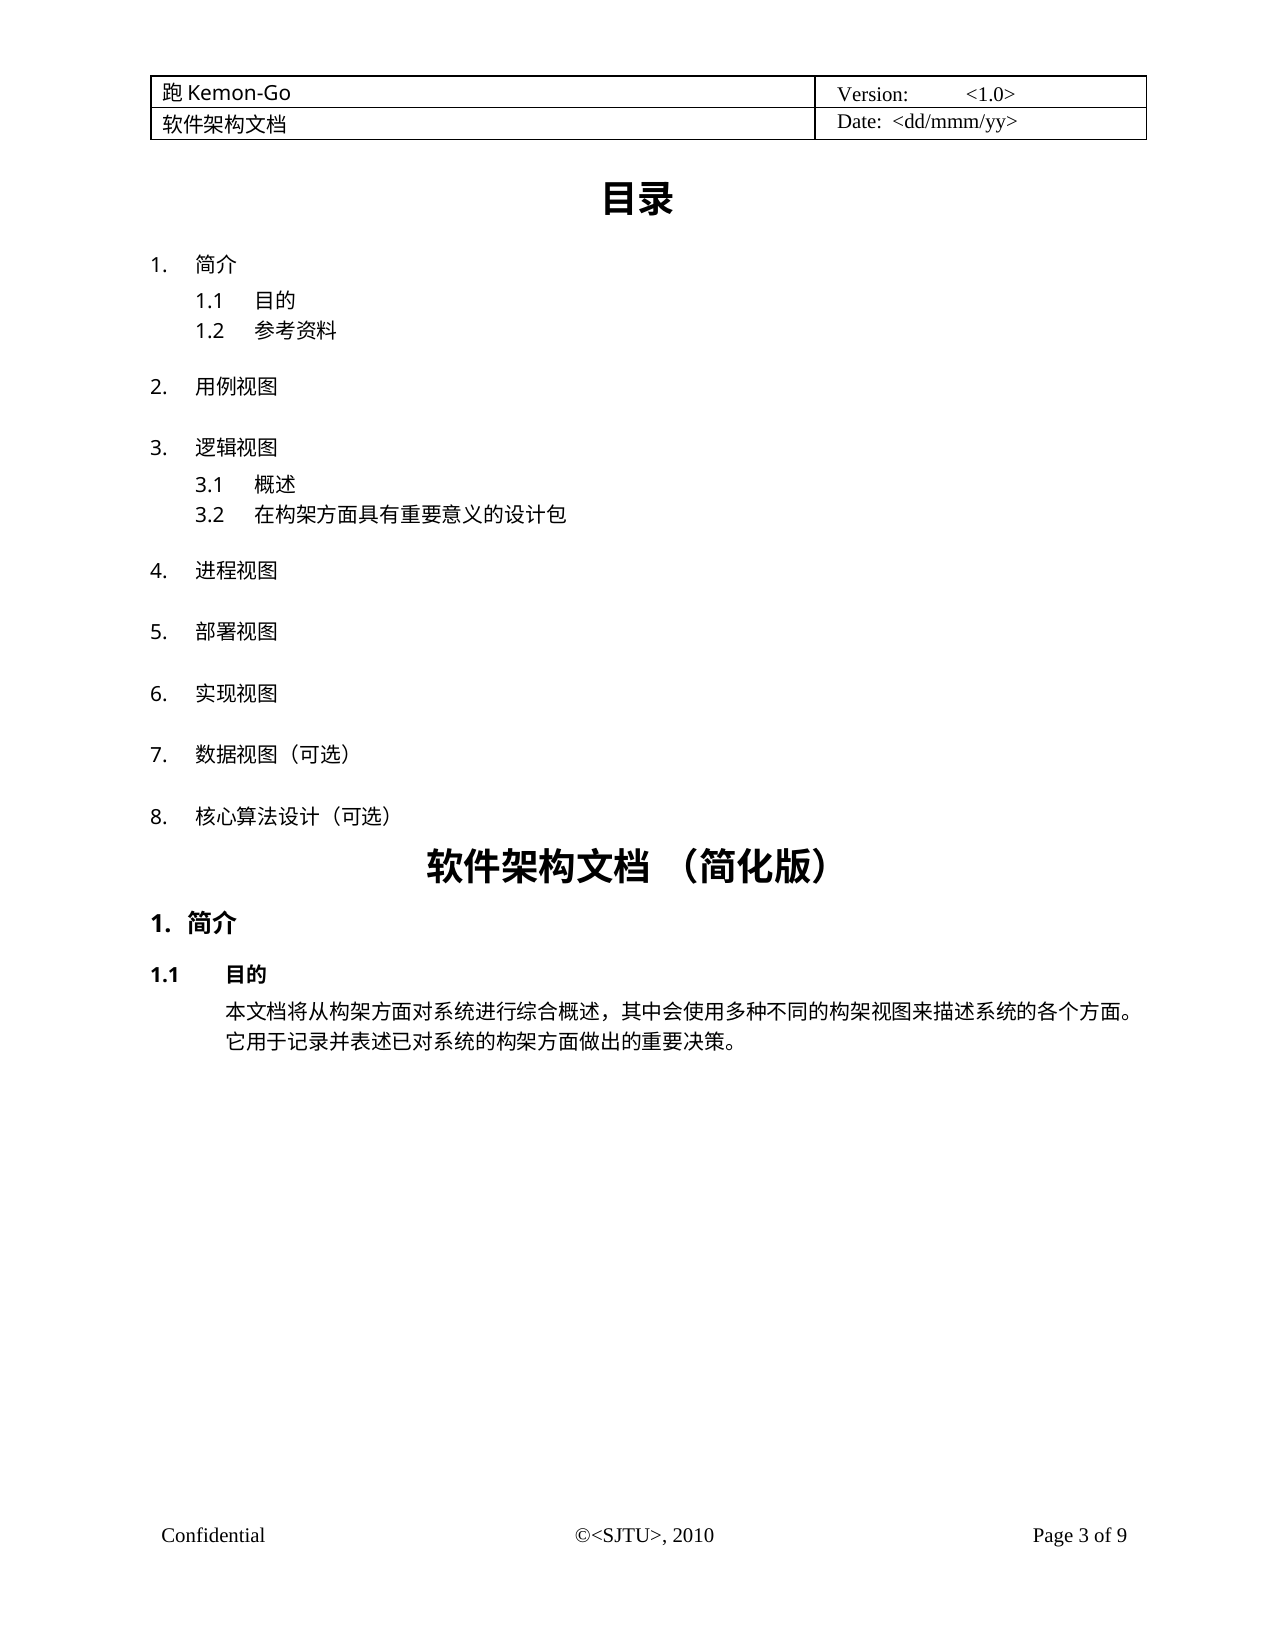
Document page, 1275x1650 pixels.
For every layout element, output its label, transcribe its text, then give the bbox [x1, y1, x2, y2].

subtitle 目的 [150, 958, 1125, 989]
text 8. 核心算法设计（可选） 3 [150, 800, 1050, 830]
title 软件架构文档 （简化版） [150, 837, 1125, 891]
text 4. 进程视图 3 [150, 554, 1050, 584]
text 7. 数据视图（可选） 3 [150, 738, 1050, 769]
text 1.1 目的 3 [195, 284, 1050, 315]
text 3.1 概述 3 [195, 468, 1050, 498]
text 3.2 在构架方面具有重要意义的设计包 3 [195, 498, 1050, 529]
text 1. 简介 3 [150, 248, 1050, 278]
text 本文档将从构架方面对系统进行综合概述，其中会使用多种不同的构架视图来描述系统的各个方面。它用于记录并表述已对系统的构架方面做出的重要决策。 [225, 995, 1125, 1055]
title 目录 [150, 169, 1125, 223]
text 1.2 参考资料 3 [195, 315, 1050, 345]
subtitle 简介 [150, 903, 1125, 940]
text 3. 逻辑视图 3 [150, 432, 1050, 462]
text 6. 实现视图 3 [150, 677, 1050, 707]
text 2. 用例视图 3 [150, 370, 1050, 400]
text 5. 部署视图 3 [150, 615, 1050, 646]
